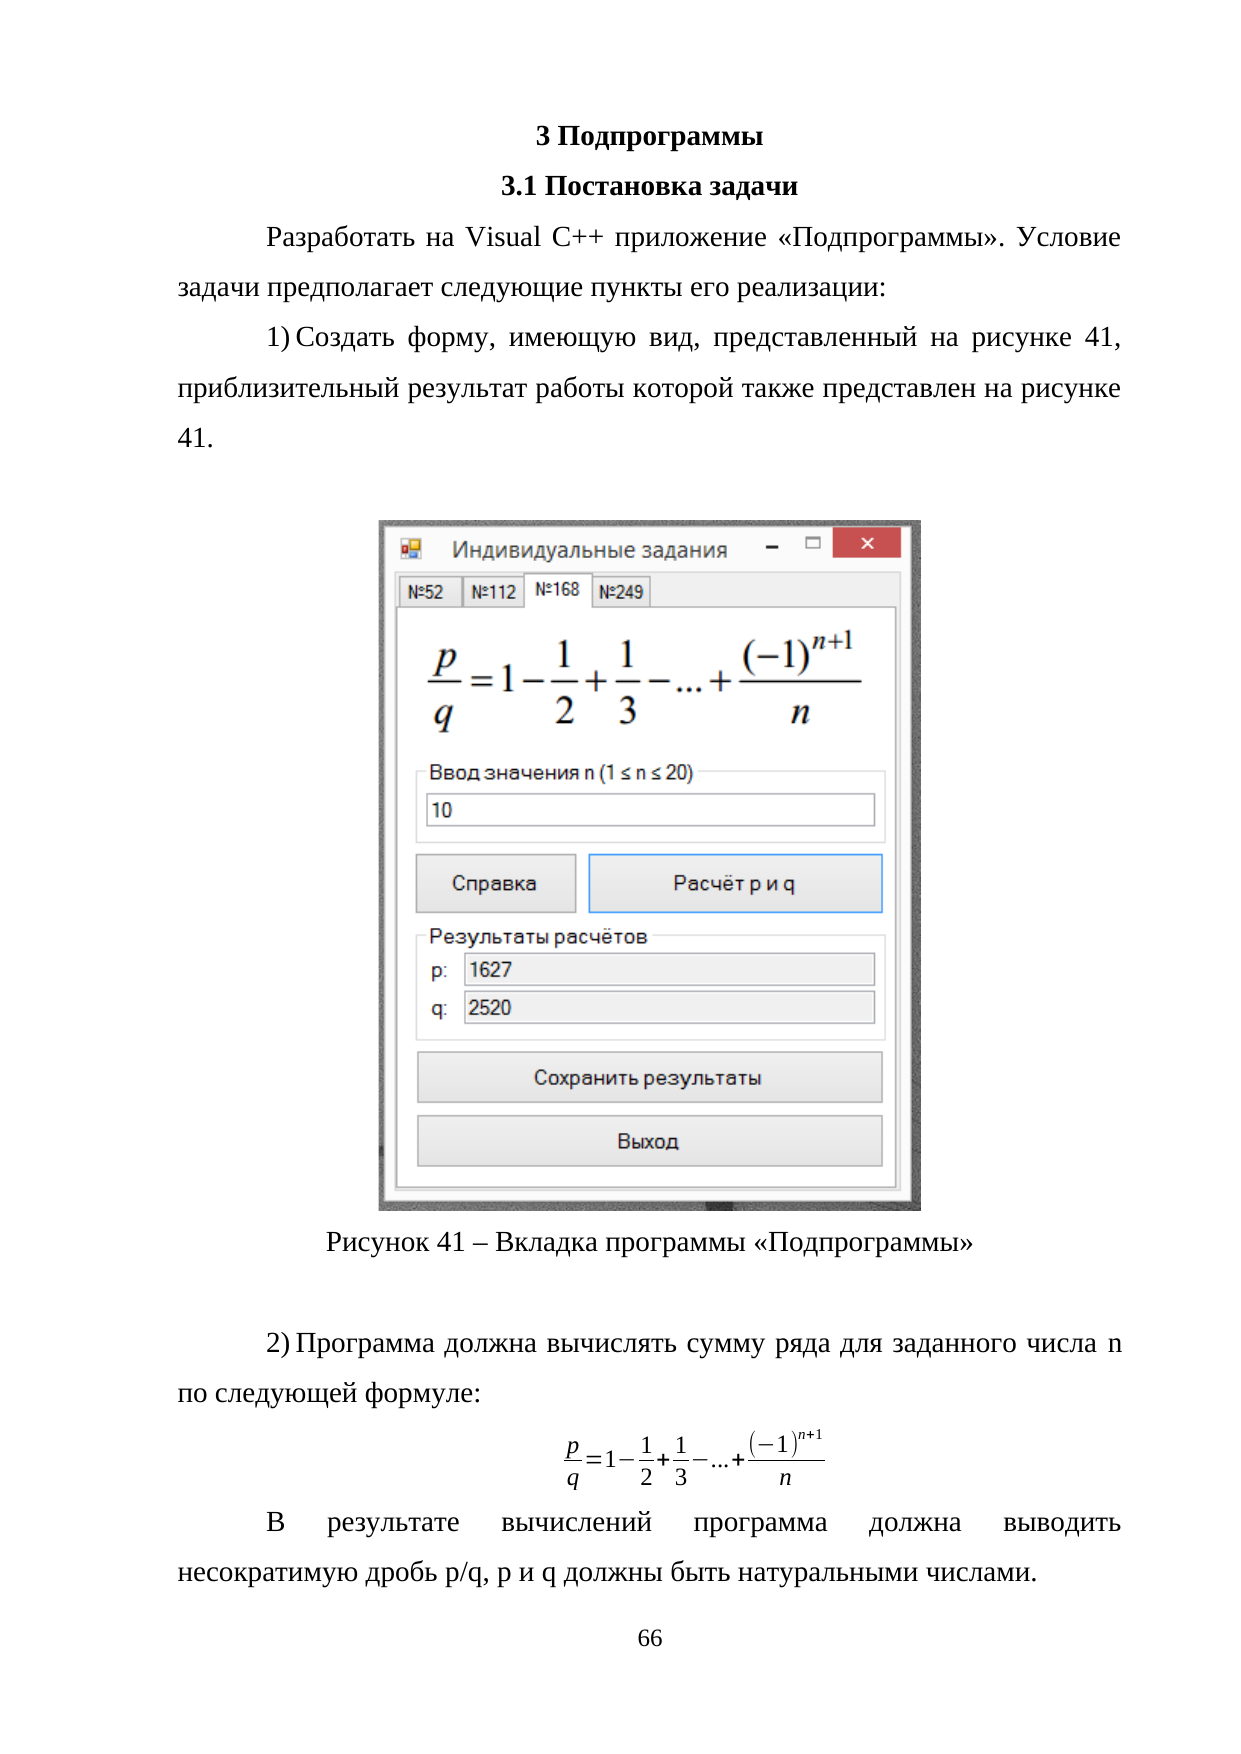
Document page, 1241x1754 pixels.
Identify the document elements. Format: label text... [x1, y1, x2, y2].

list Программа должна вычислять сумму ряда для заданного числа n по следующей формуле: [177, 1325, 1122, 1409]
subtitle 3.1 Постановка задачи [177, 168, 1122, 202]
list Разработать на Visual C++ приложение «Подпрограммы». Условие задачи предполагает следующие пункты его реализации: [177, 219, 1122, 303]
list Рисунок 41 – Вкладка программы «Подпрограммы» [177, 1224, 1122, 1258]
list В результате вычислений программа должна выводить несократимую дробь p/q, p и q должны быть натуральными числами. [177, 1504, 1122, 1588]
picture [378, 520, 921, 1211]
list Создать форму, имеющую вид, представленный на рисунке 41, приблизительный результат работы которой также представлен на рисунке 41. [177, 319, 1122, 453]
subtitle 3 Подпрограммы [177, 118, 1122, 152]
